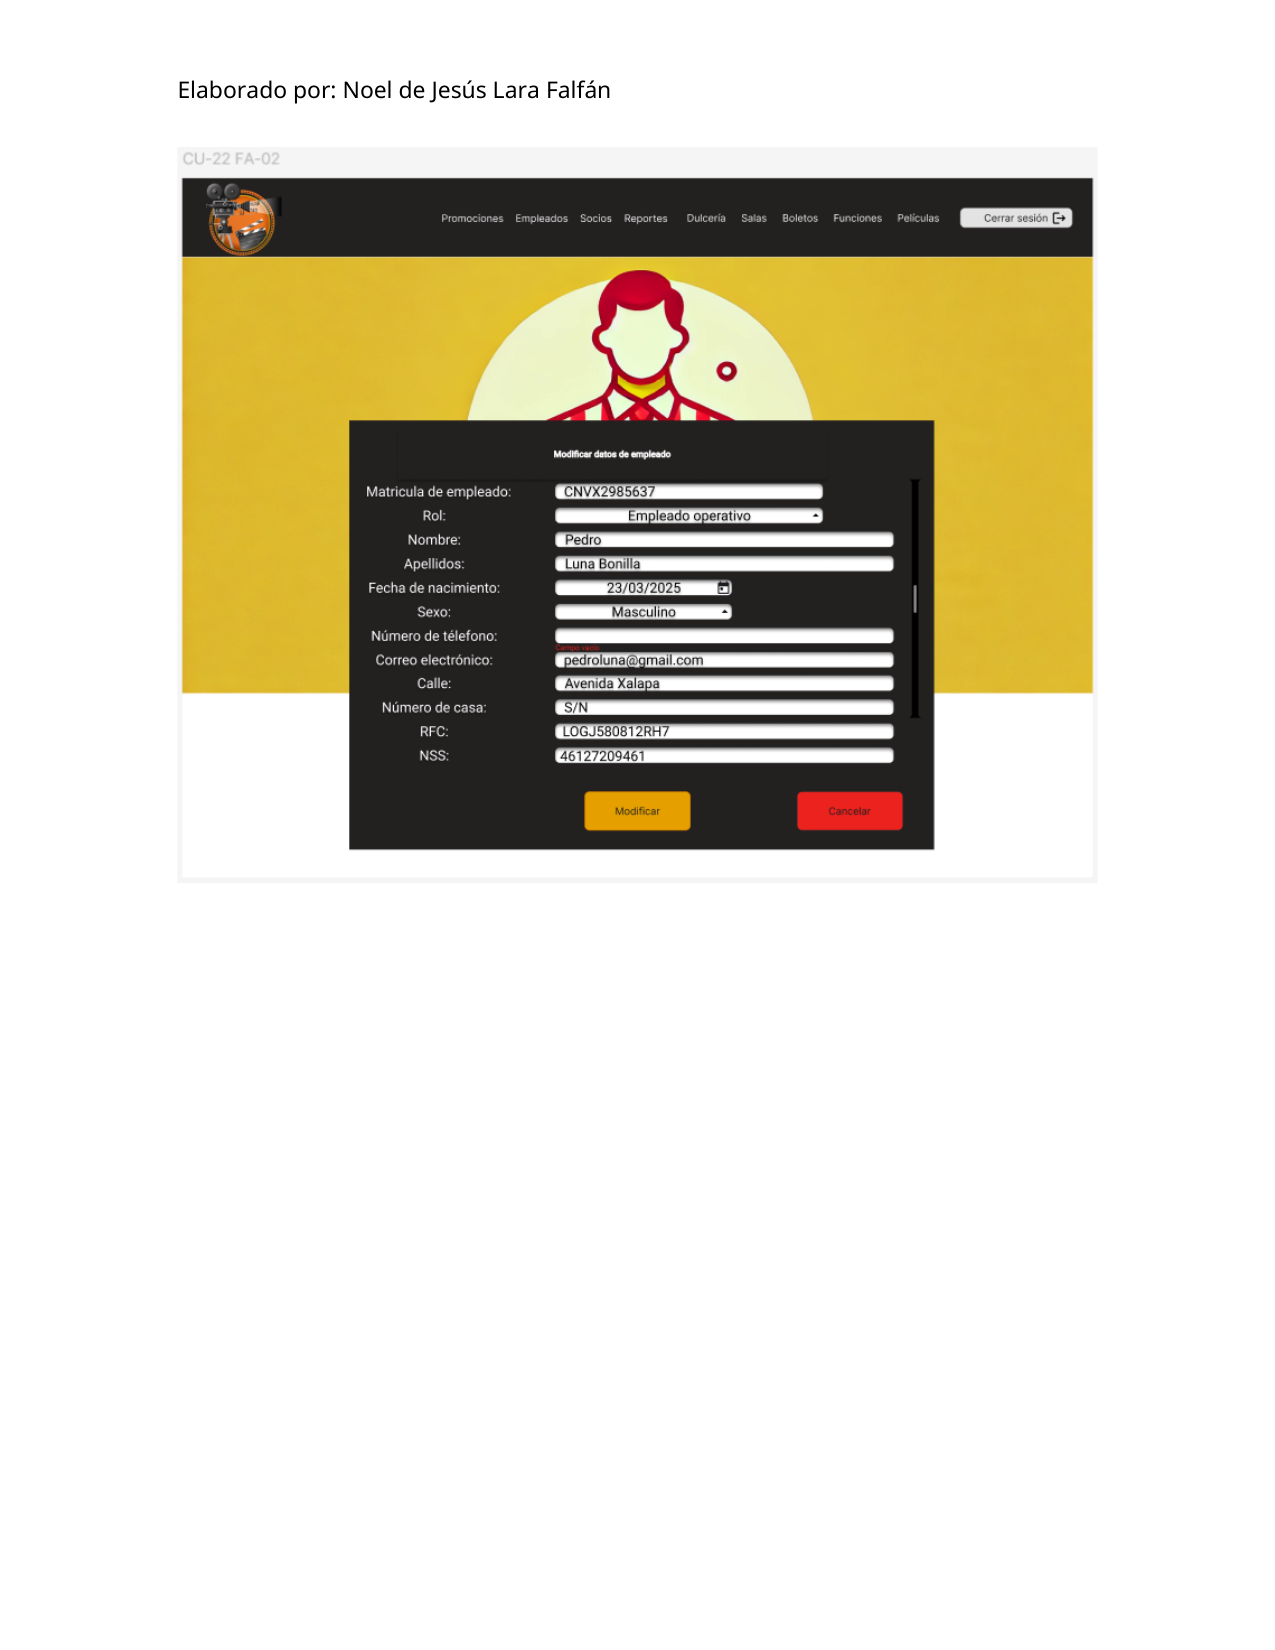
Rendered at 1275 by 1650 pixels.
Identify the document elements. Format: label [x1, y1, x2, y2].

picture [177, 147, 1098, 883]
